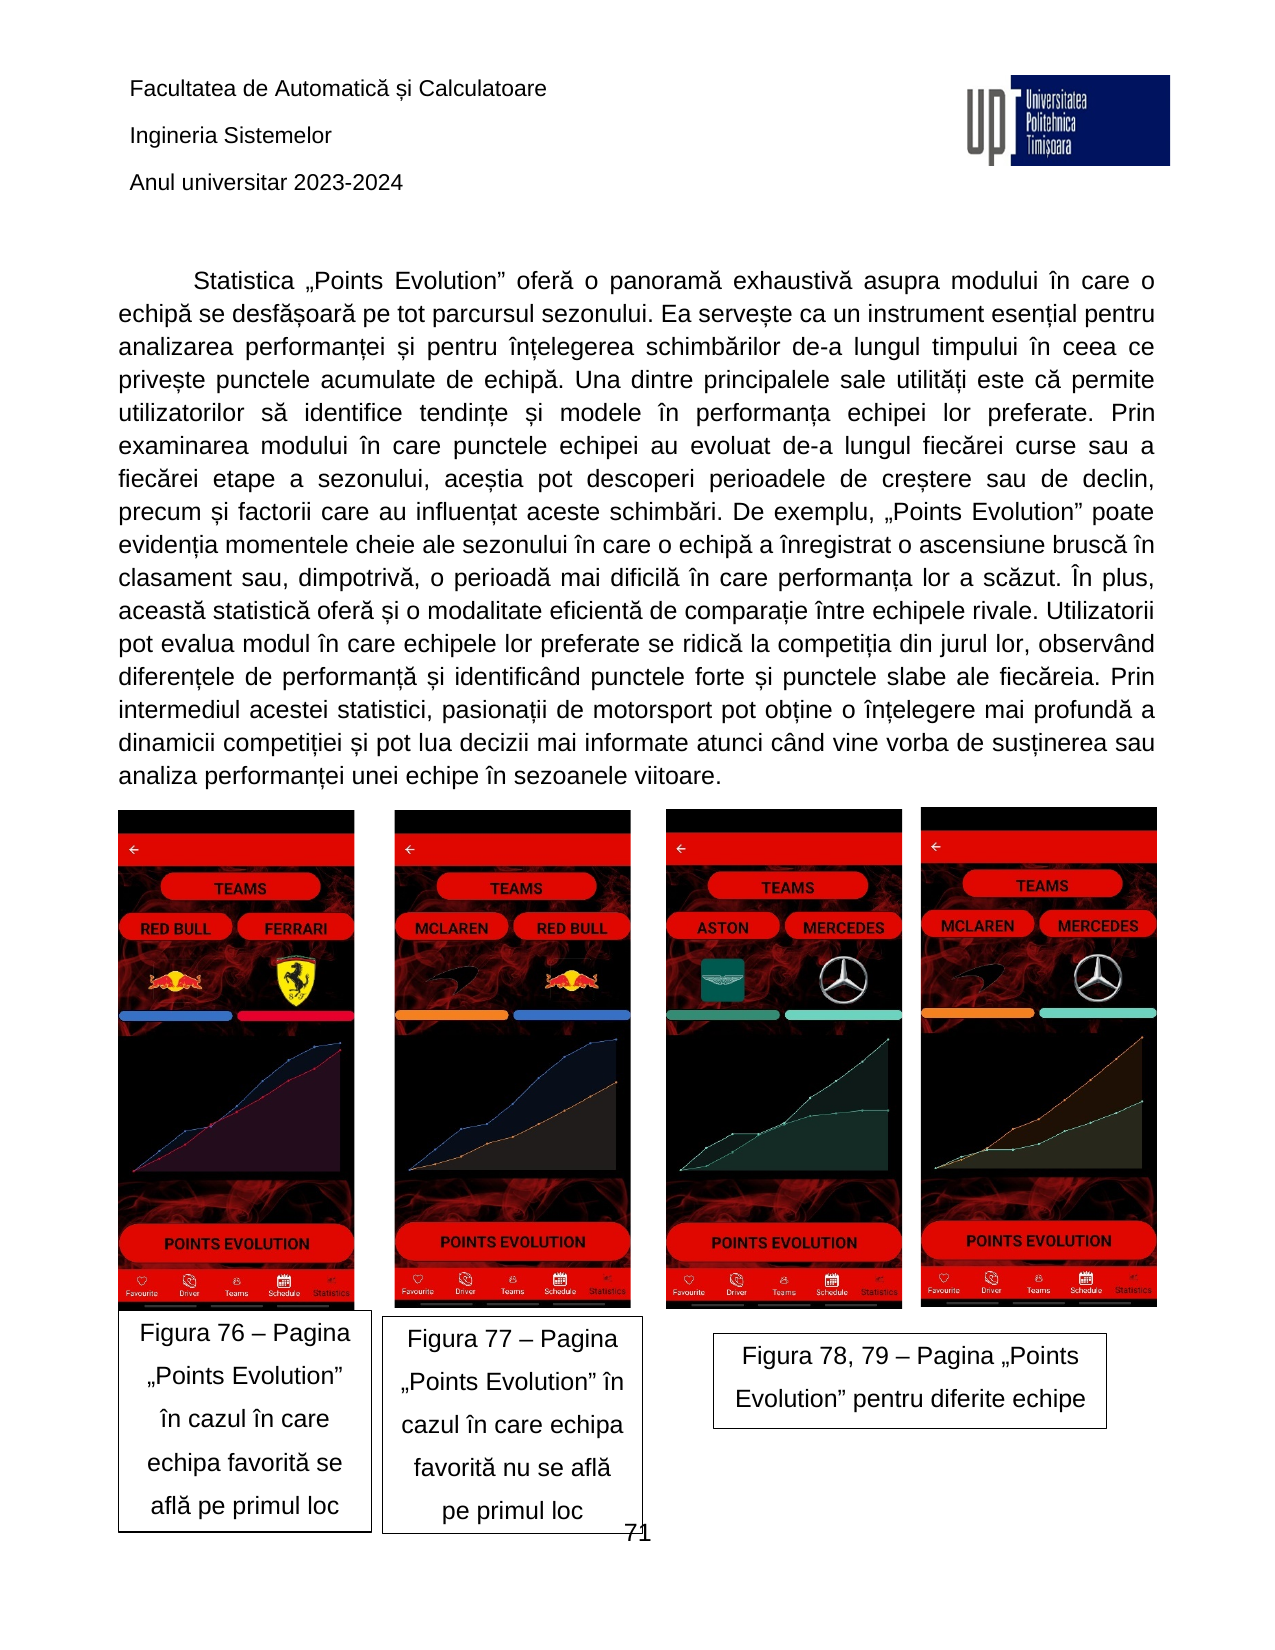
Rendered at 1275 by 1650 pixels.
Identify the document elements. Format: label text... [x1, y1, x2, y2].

picture [920, 807, 1157, 1307]
text Statistica „Points Evolution” oferă o panoramă exhaustivă asupra modului în care o echipă se desfășoară pe tot parcursul sezonului. Ea servește ca un instrument esențial pentru analizarea performanței și pentru înțelegerea schimbărilor de-a lungul timpului în ceea ce privește punctele acumulate de echipă. Una dintre principalele sale utilități este că permite utilizatorilor să identifice tendințe și modele în performanța echipei lor preferate. Prin examinarea modului în care punctele echipei au evoluat de-a lungul fiecărei curse sau a fiecărei etape a sezonului, aceștia pot descoperi perioadele de creștere sau de declin, precum și factorii care au influențat aceste schimbări. De exemplu, „Points Evolution” poate evidenția momentele cheie ale sezonului în care o echipă a înregistrat o ascensiune bruscă în clasament sau, dimpotrivă, o perioadă mai dificilă în care performanța lor a scăzut. În plus, această statistică oferă și o modalitate eficientă de comparație între echipele rivale. Utilizatorii pot evalua modul în care echipele lor preferate se ridică la competiția din jurul lor, observând diferențele de performanță și identificând punctele forte și punctele slabe ale fiecăreia. Prin intermediul acestei statistici, pasionații de motorsport pot obține o înțelegere mai profundă a dinamicii competiției și pot lua decizii mai informate atunci când vine vorba de susținerea sau analiza performanței unei echipe în sezoanele viitoare. [118, 266, 1157, 790]
picture [666, 809, 903, 1309]
picture [967, 75, 1171, 166]
picture [394, 810, 631, 1308]
picture [118, 810, 355, 1310]
